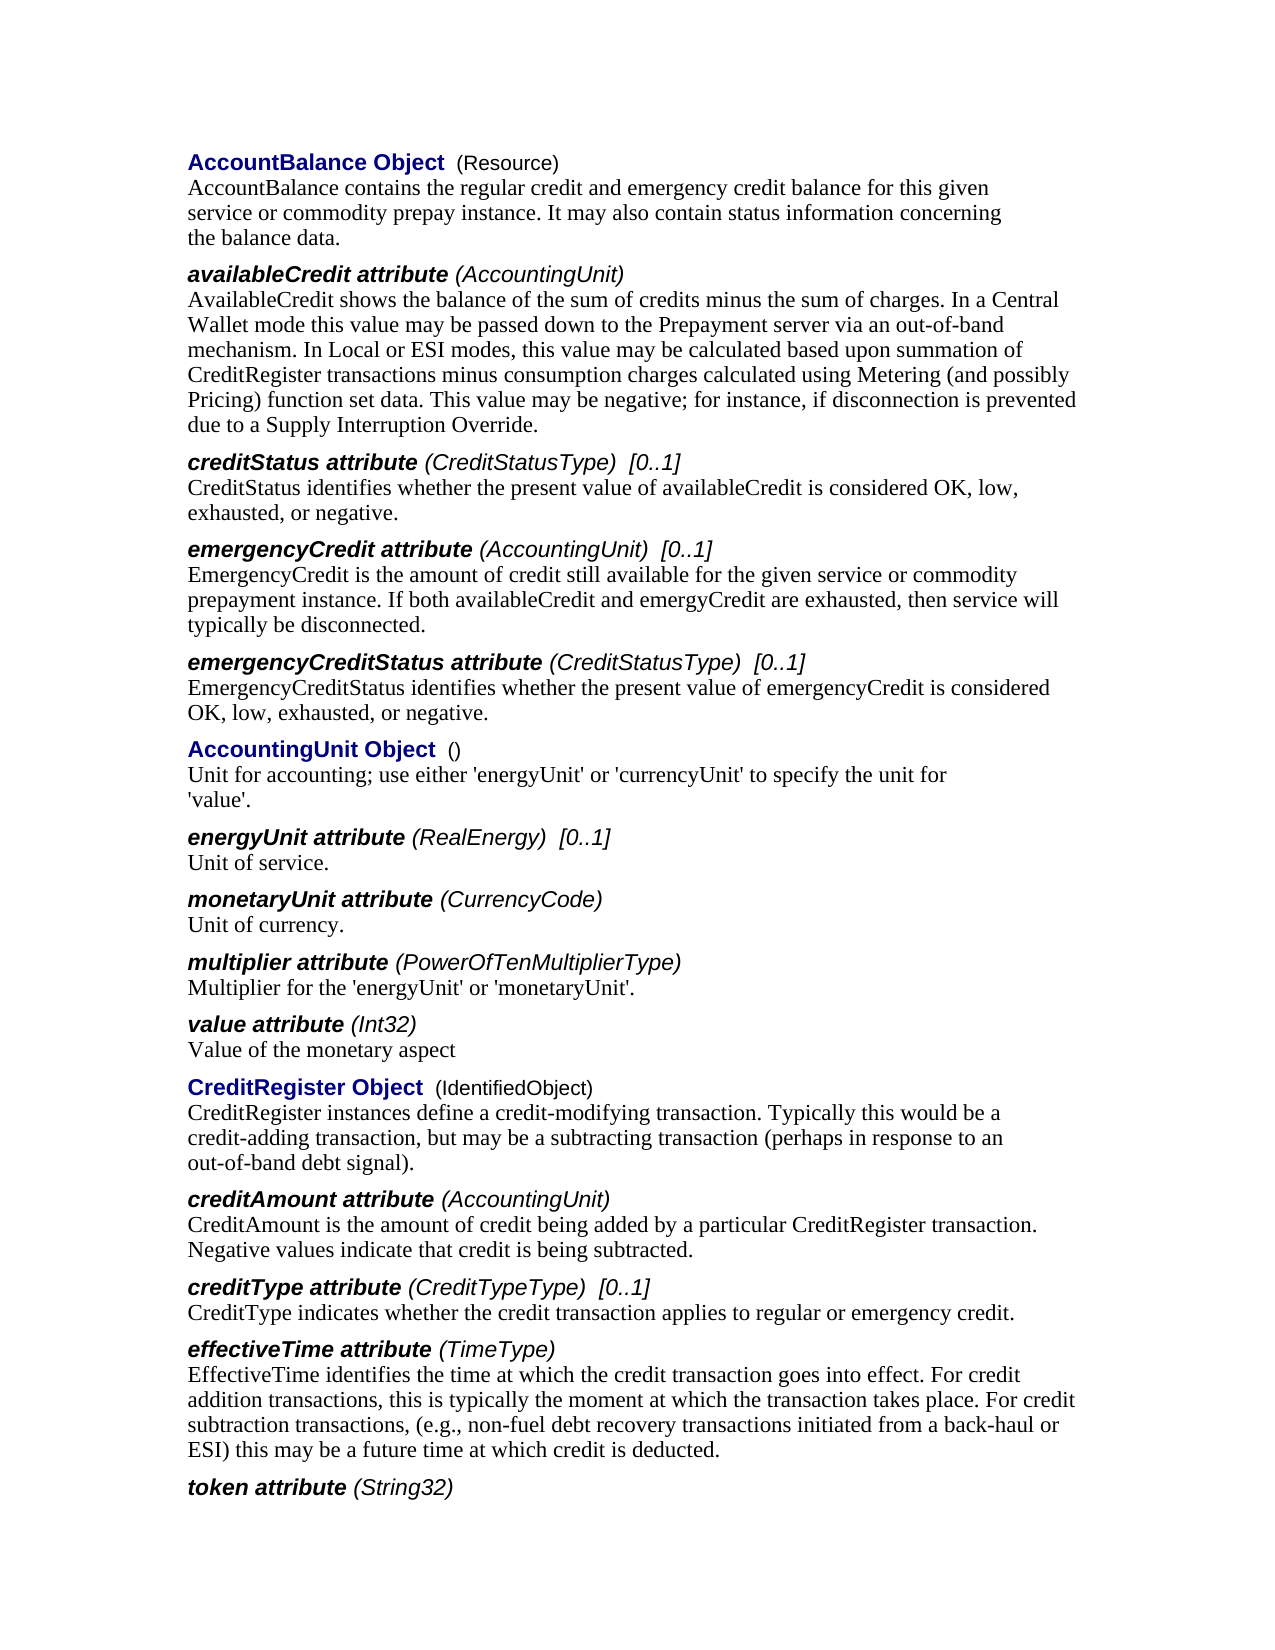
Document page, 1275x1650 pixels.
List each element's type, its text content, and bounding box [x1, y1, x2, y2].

text availableCredit attribute (AccountingUnit) [187, 262, 1087, 287]
text CreditType indicates whether the credit transaction applies to regular or emergency credit. [187, 1300, 1087, 1325]
text CreditAmount is the amount of credit being added by a particular CreditRegister transaction. Negative values indicate that credit is being subtracted. [187, 1212, 1087, 1262]
text CreditRegister Object (IdentifiedObject) [187, 1075, 1087, 1100]
text Unit of currency. [187, 912, 1087, 937]
text EmergencyCreditStatus identifies whether the present value of emergencyCredit is considered OK, low, exhausted, or negative. [187, 675, 1087, 725]
text AccountBalance contains the regular credit and emergency credit balance for this given service or commodity prepay instance. It may also contain status information concerning the balance data. [187, 175, 1012, 250]
text value attribute (Int32) [187, 1012, 1087, 1037]
text AccountingUnit Object () [187, 737, 1087, 762]
text EffectiveTime identifies the time at which the credit transaction goes into effect. For credit addition transactions, this is typically the moment at which the transaction takes place. For credit subtraction transactions, (e.g., non-fuel debt recovery transactions initiated from a back-haul or ESI) this may be a future time at which credit is deducted. [187, 1362, 1087, 1462]
text AvailableCredit shows the balance of the sum of credits minus the sum of charges. In a Central Wallet mode this value may be passed down to the Prepayment server via an out-of-band mechanism. In Local or ESI modes, this value may be calculated based upon summation of CreditRegister transactions minus consumption charges calculated using Metering (and possibly Pricing) function set data. This value may be negative; for instance, if disconnection is prevented due to a Supply Interruption Override. [187, 287, 1087, 437]
text creditStatus attribute (CreditStatusType) [0..1] [187, 450, 1087, 475]
text creditAmount attribute (AccountingUnit) [187, 1187, 1087, 1212]
text emergencyCredit attribute (AccountingUnit) [0..1] [187, 537, 1087, 562]
text Unit of service. [187, 850, 1087, 875]
text monetaryUnit attribute (CurrencyCode) [187, 887, 1087, 912]
text multiplier attribute (PowerOfTenMultiplierType) [187, 950, 1087, 975]
text effectiveTime attribute (TimeType) [187, 1337, 1087, 1362]
text token attribute (String32) [187, 1475, 1087, 1500]
text creditType attribute (CreditTypeType) [0..1] [187, 1275, 1087, 1300]
text EmergencyCredit is the amount of credit still available for the given service or commodity prepayment instance. If both availableCredit and emergyCredit are exhausted, then service will typically be disconnected. [187, 562, 1087, 637]
text CreditStatus identifies whether the present value of availableCredit is considered OK, low, exhausted, or negative. [187, 475, 1087, 525]
text Value of the monetary aspect [187, 1037, 1087, 1062]
text AccountBalance Object (Resource) [187, 150, 1087, 175]
text Unit for accounting; use either 'energyUnit' or 'currencyUnit' to specify the unit for 'value'. [187, 762, 1012, 812]
text Multiplier for the 'energyUnit' or 'monetaryUnit'. [187, 975, 1087, 1000]
text CreditRegister instances define a credit-modifying transaction. Typically this would be a credit-adding transaction, but may be a subtracting transaction (perhaps in response to an out-of-band debt signal). [187, 1100, 1012, 1175]
text energyUnit attribute (RealEnergy) [0..1] [187, 825, 1087, 850]
text emergencyCreditStatus attribute (CreditStatusType) [0..1] [187, 650, 1087, 675]
